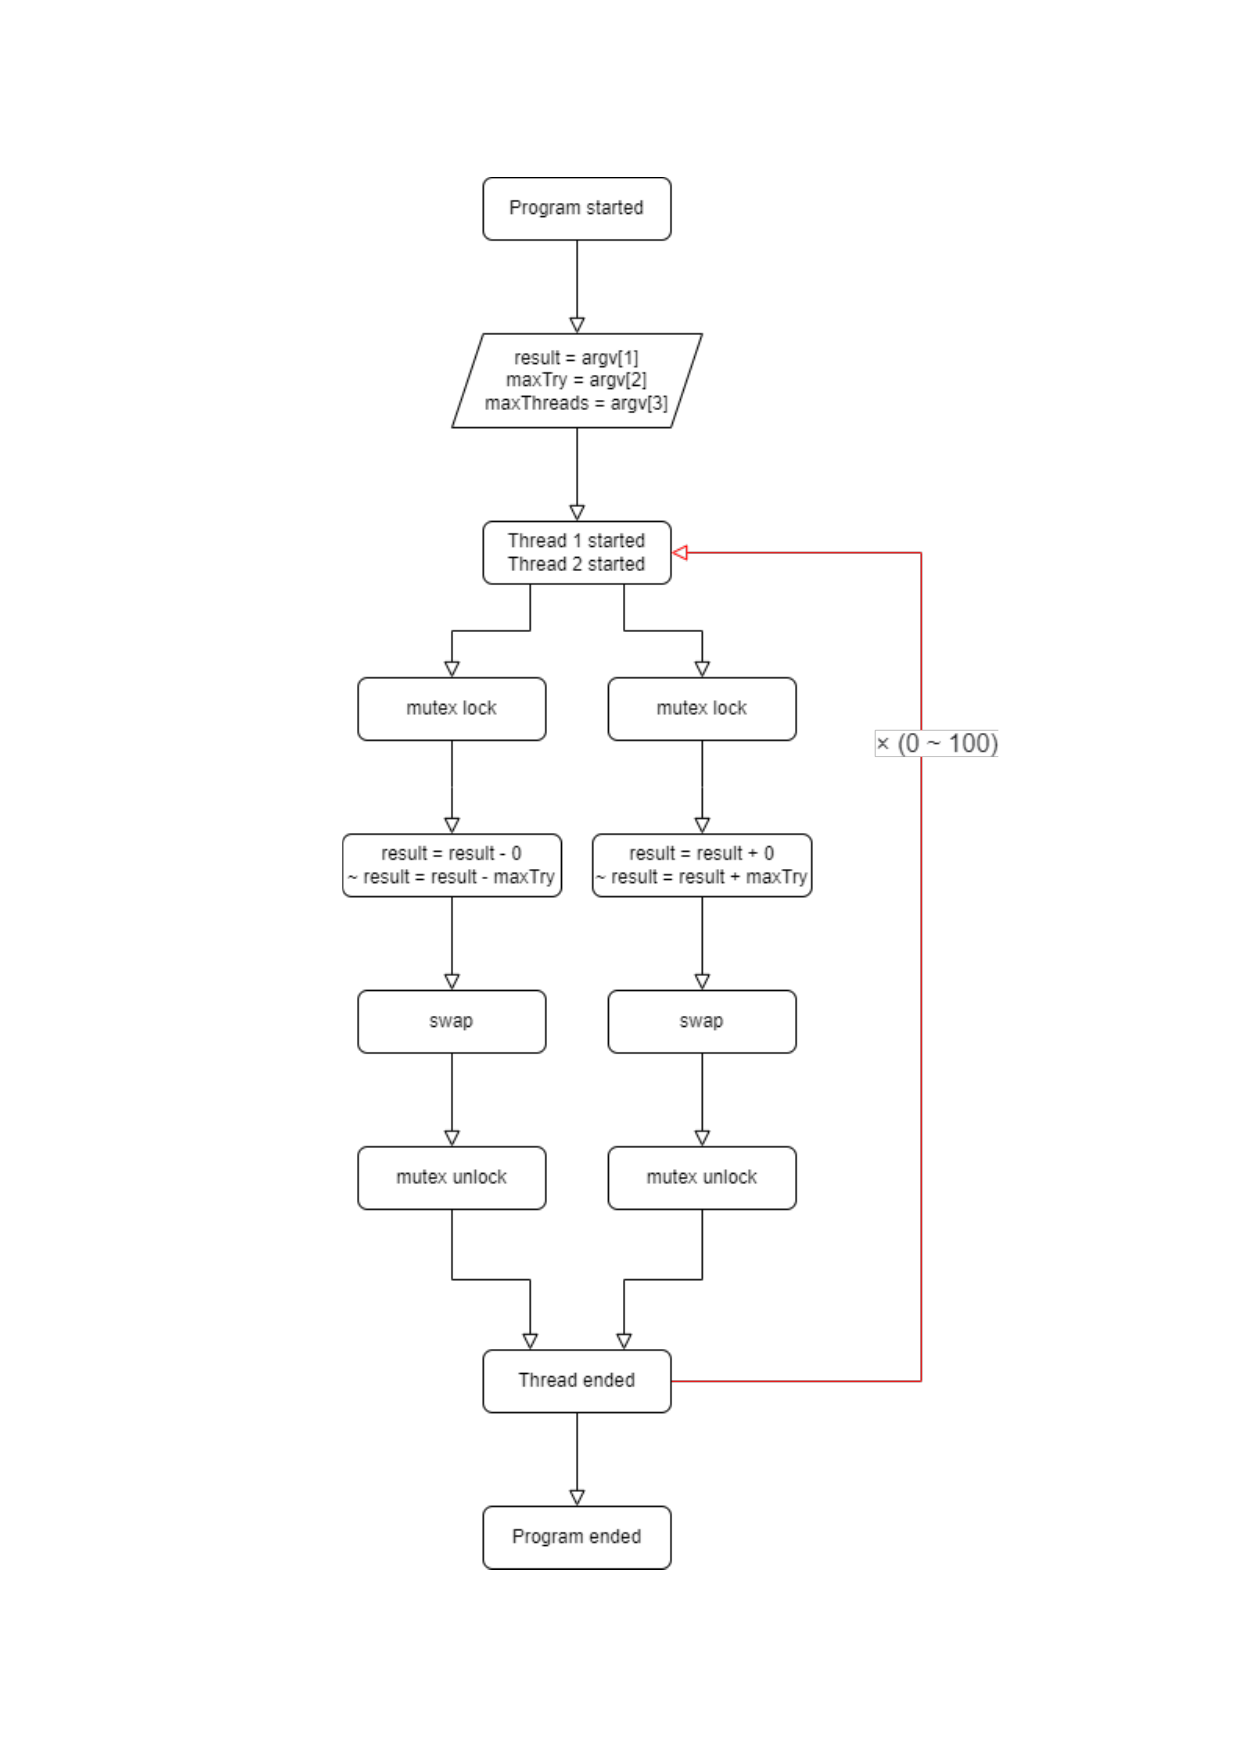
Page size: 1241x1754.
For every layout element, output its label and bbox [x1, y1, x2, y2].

picture [342, 177, 999, 1570]
